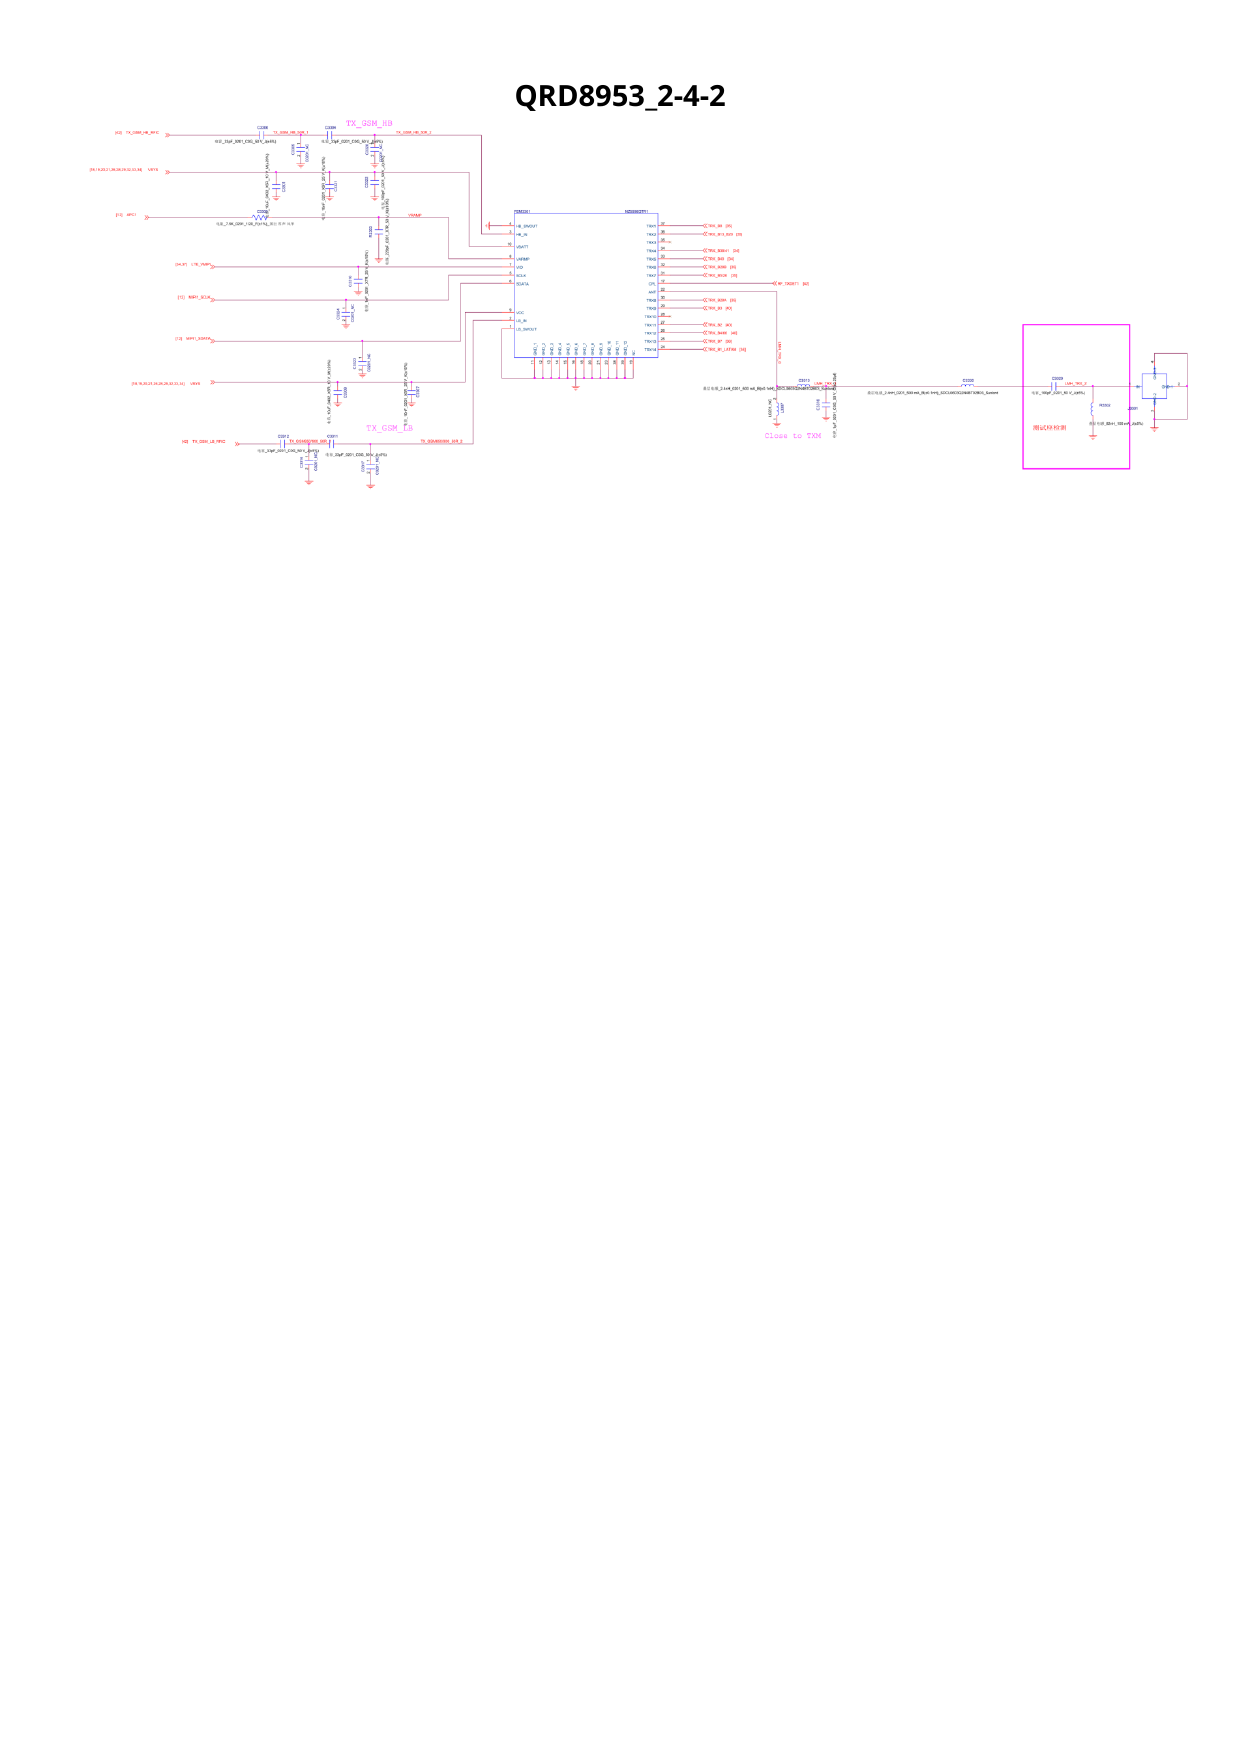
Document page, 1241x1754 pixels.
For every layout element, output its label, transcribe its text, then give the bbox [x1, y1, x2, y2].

text QRD8953_2-4-2 [75, 75, 1165, 114]
picture [75, 114, 1205, 491]
